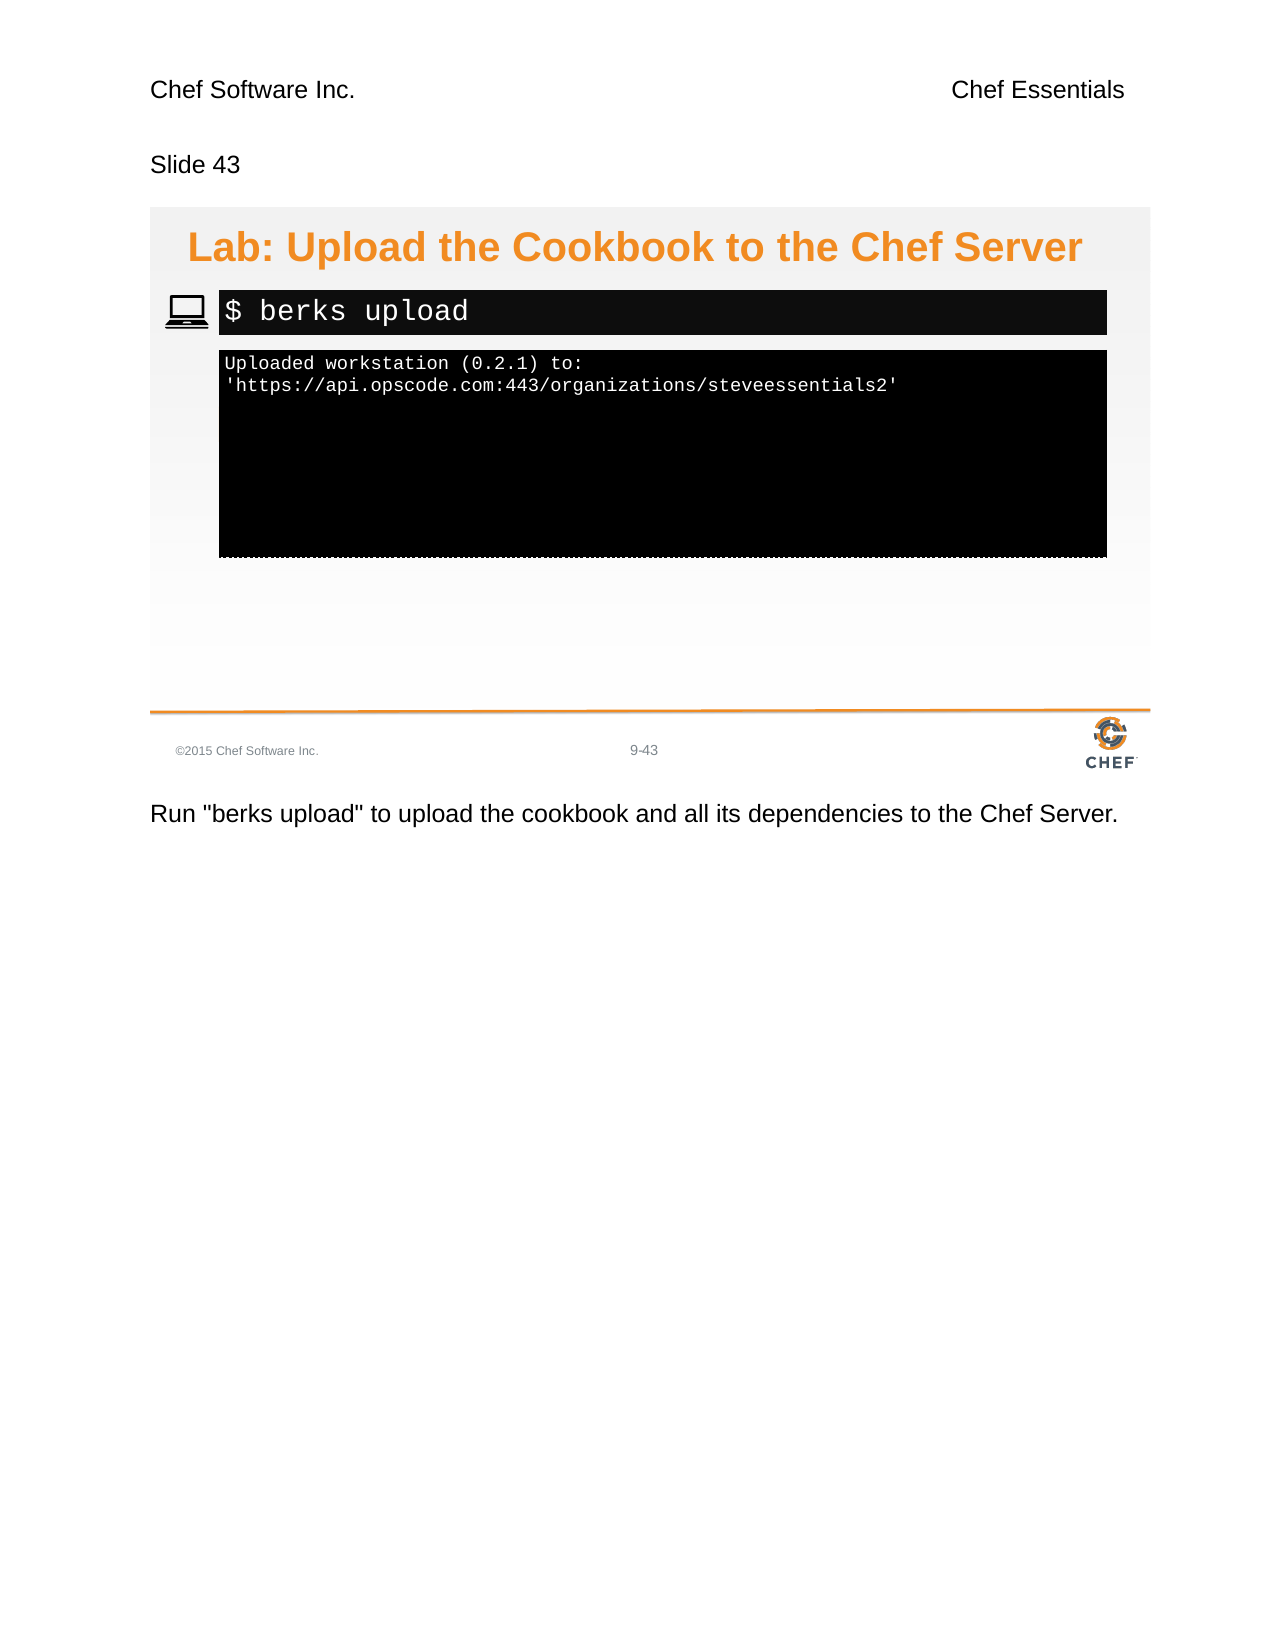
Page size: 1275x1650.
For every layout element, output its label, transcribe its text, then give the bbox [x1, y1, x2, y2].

text Run "berks upload" to upload the cookbook and all its dependencies to the Chef Server. [150, 798, 1125, 827]
text Slide 43 [150, 150, 1125, 179]
